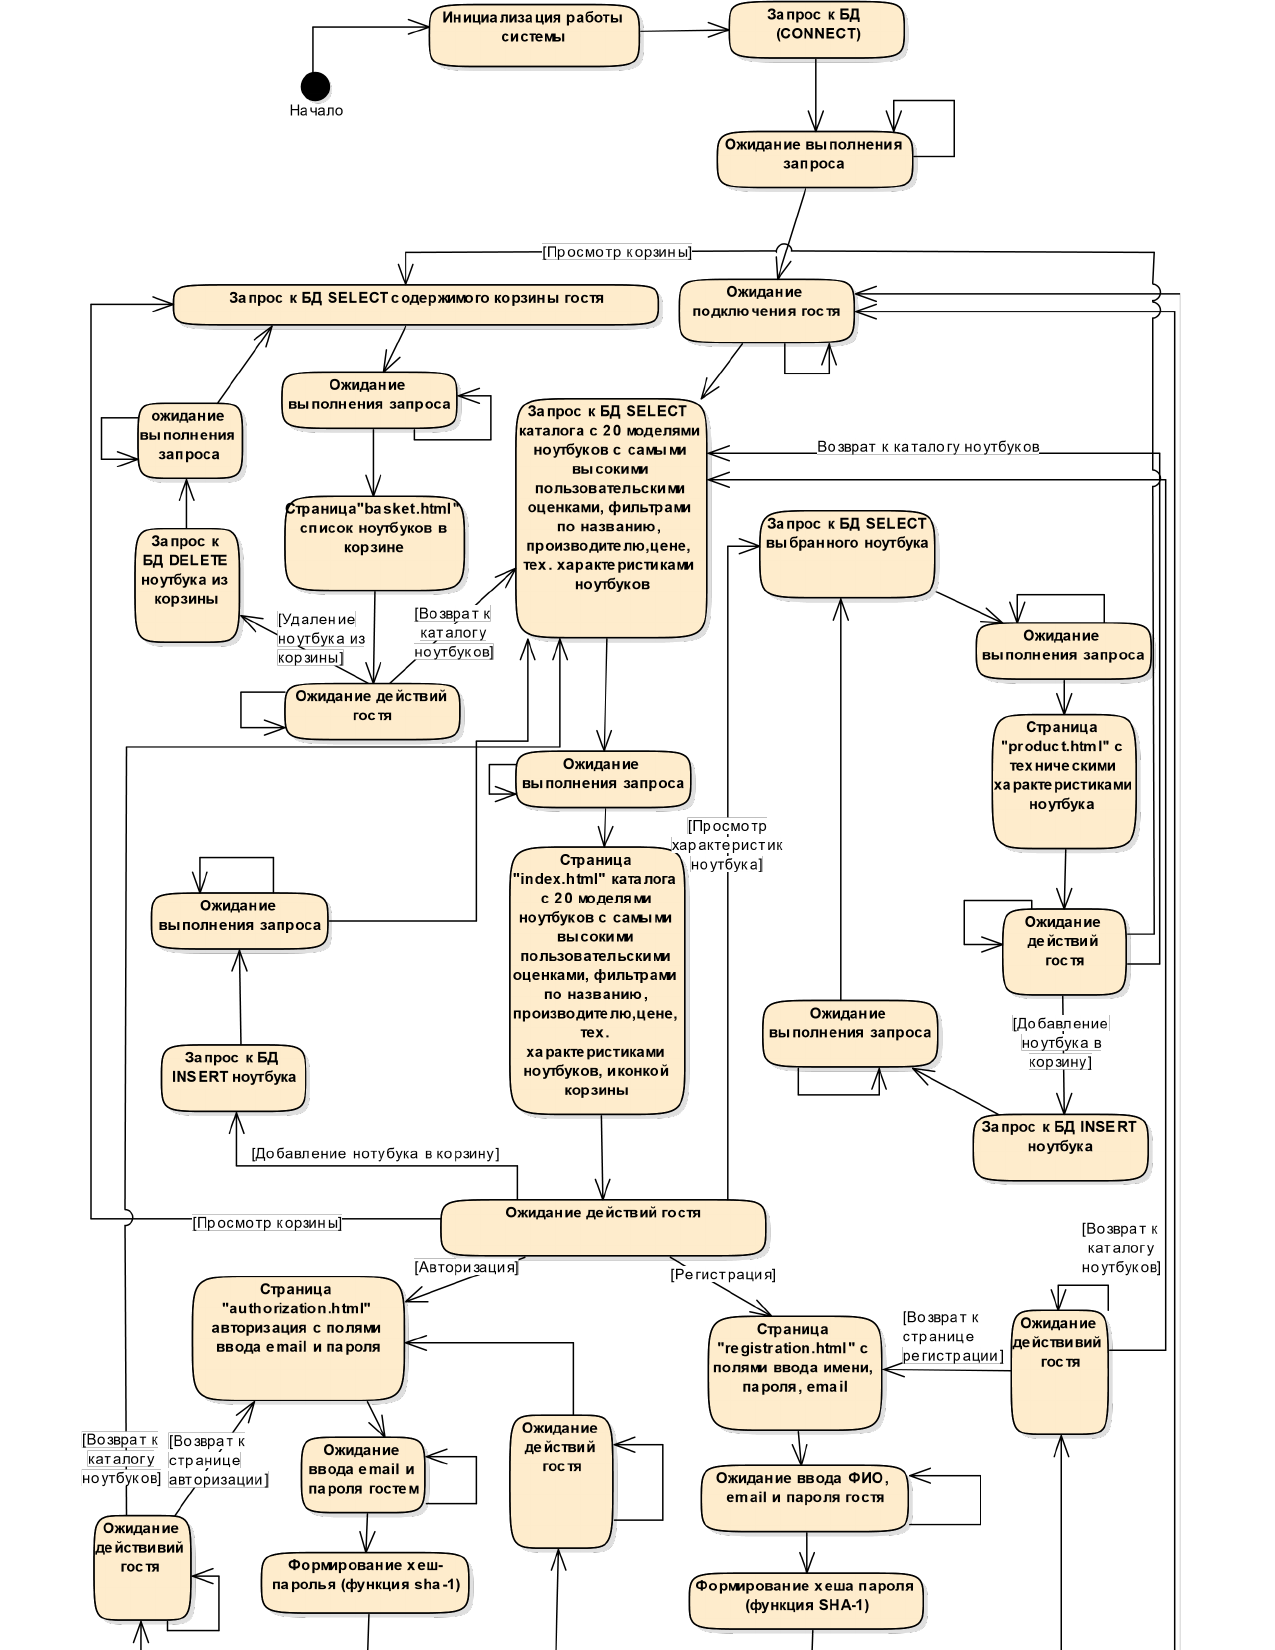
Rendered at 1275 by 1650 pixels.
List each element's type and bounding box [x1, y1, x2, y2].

picture [81, 0, 1181, 1650]
